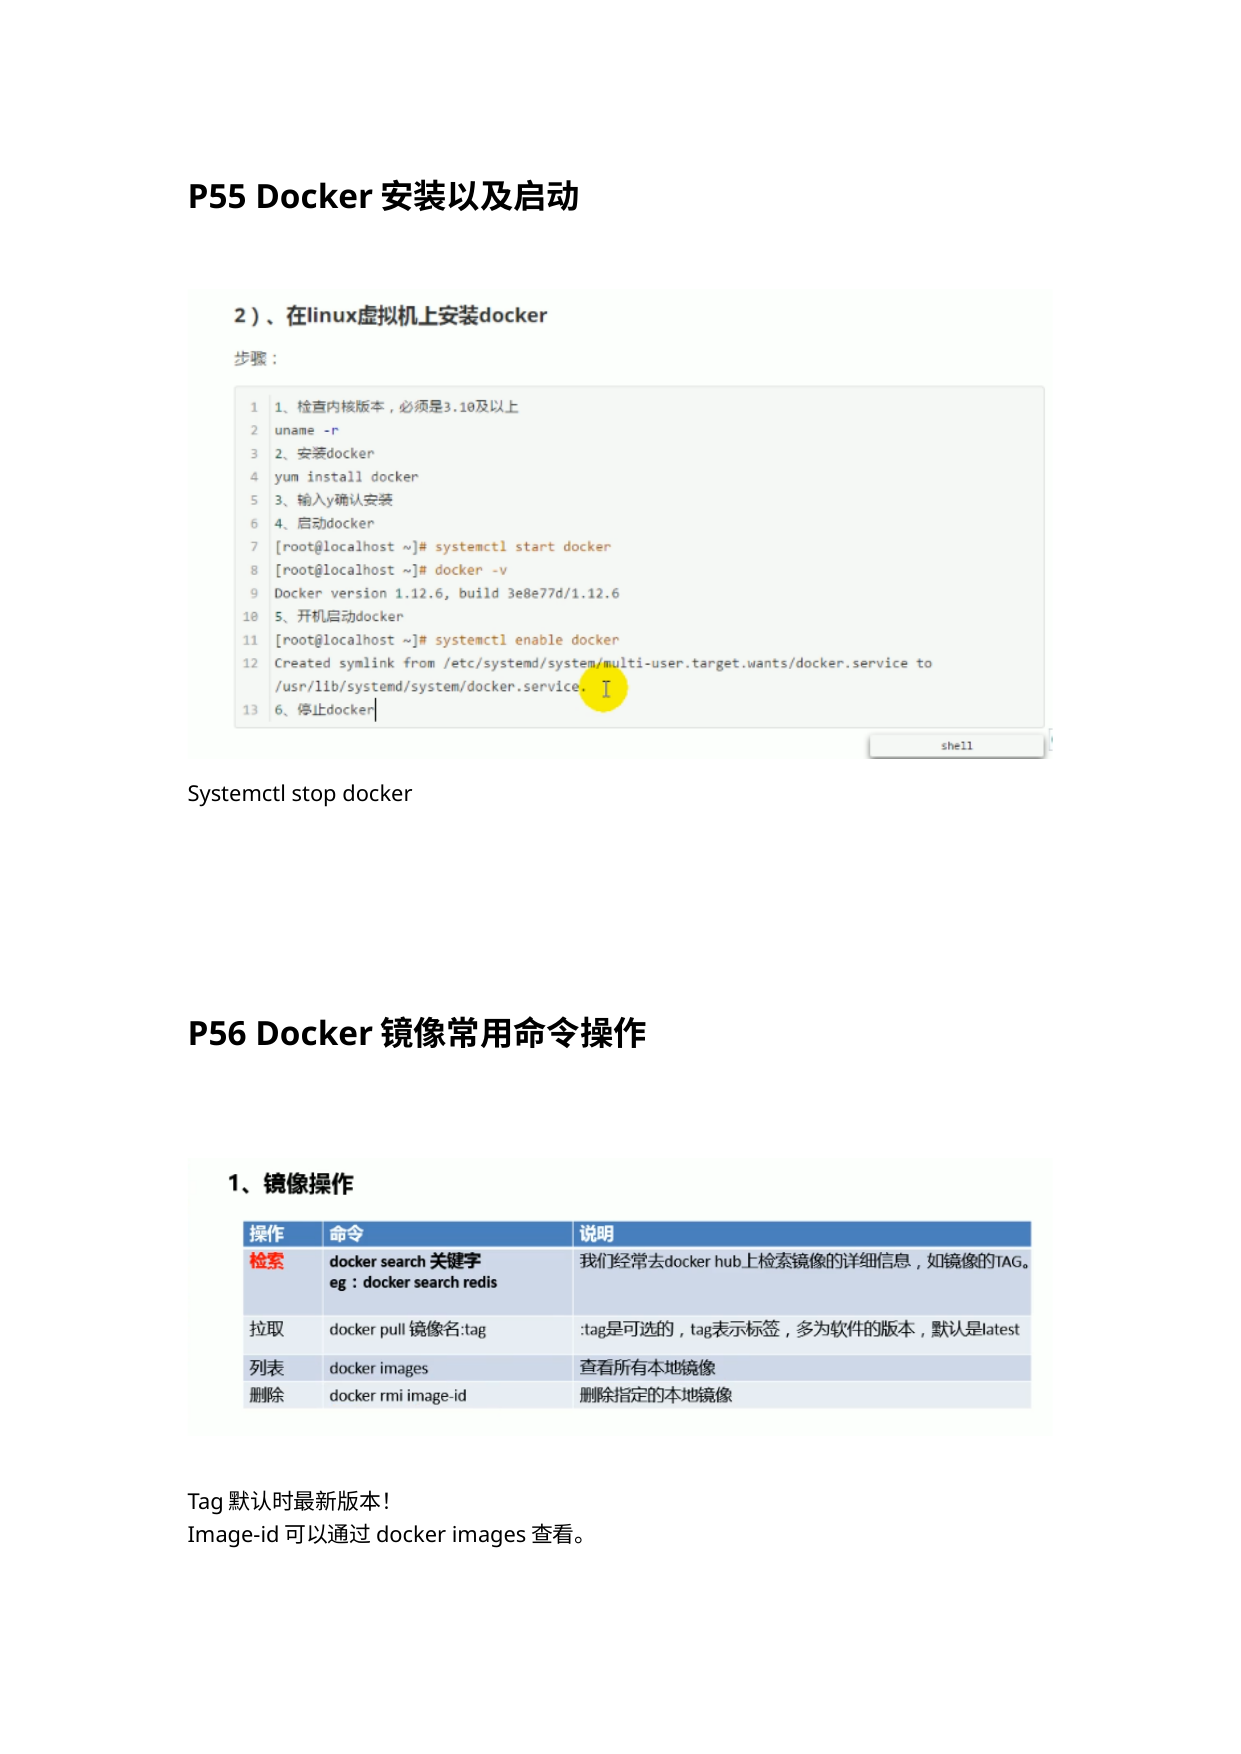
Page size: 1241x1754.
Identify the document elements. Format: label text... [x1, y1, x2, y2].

picture [187, 1158, 1053, 1436]
subtitle P55 Docker安装以及启动 [187, 162, 1053, 227]
subtitle P56 Docker镜像常用命令操作 [187, 999, 1053, 1064]
text Image-id可以通过docker images查看。 [187, 1516, 1053, 1549]
text Systemctl stop docker [187, 777, 1053, 809]
picture [187, 289, 1053, 759]
text Tag默认时最新版本！ [187, 1484, 1053, 1516]
